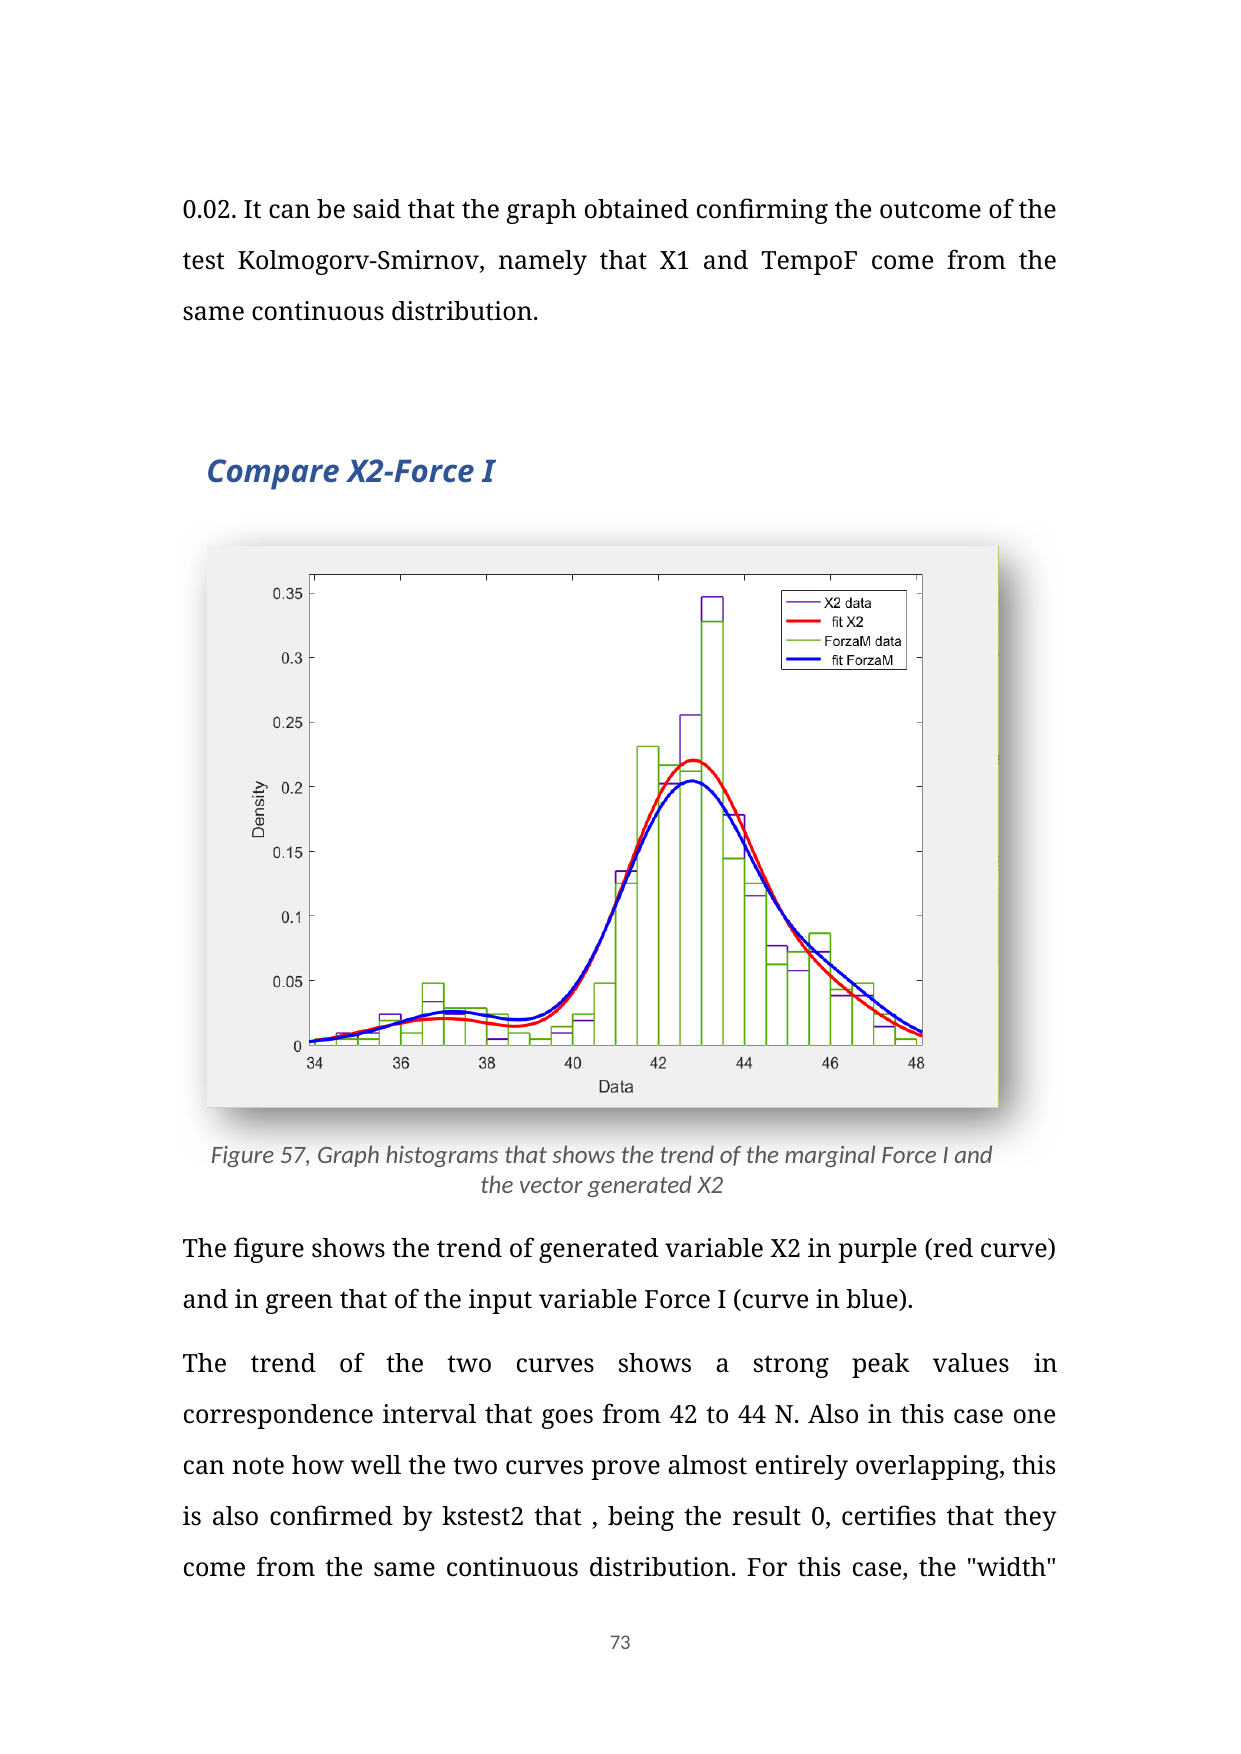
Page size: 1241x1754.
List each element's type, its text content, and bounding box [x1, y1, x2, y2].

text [182, 1345, 1058, 1583]
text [182, 191, 1058, 327]
text The figure shows the trend of generated variable X2 in purple (red curve) and in green that of the input variable Force I (curve in blue). [182, 1231, 1058, 1316]
picture [207, 546, 999, 1108]
subtitle Compare X2-Force I [206, 449, 1058, 491]
